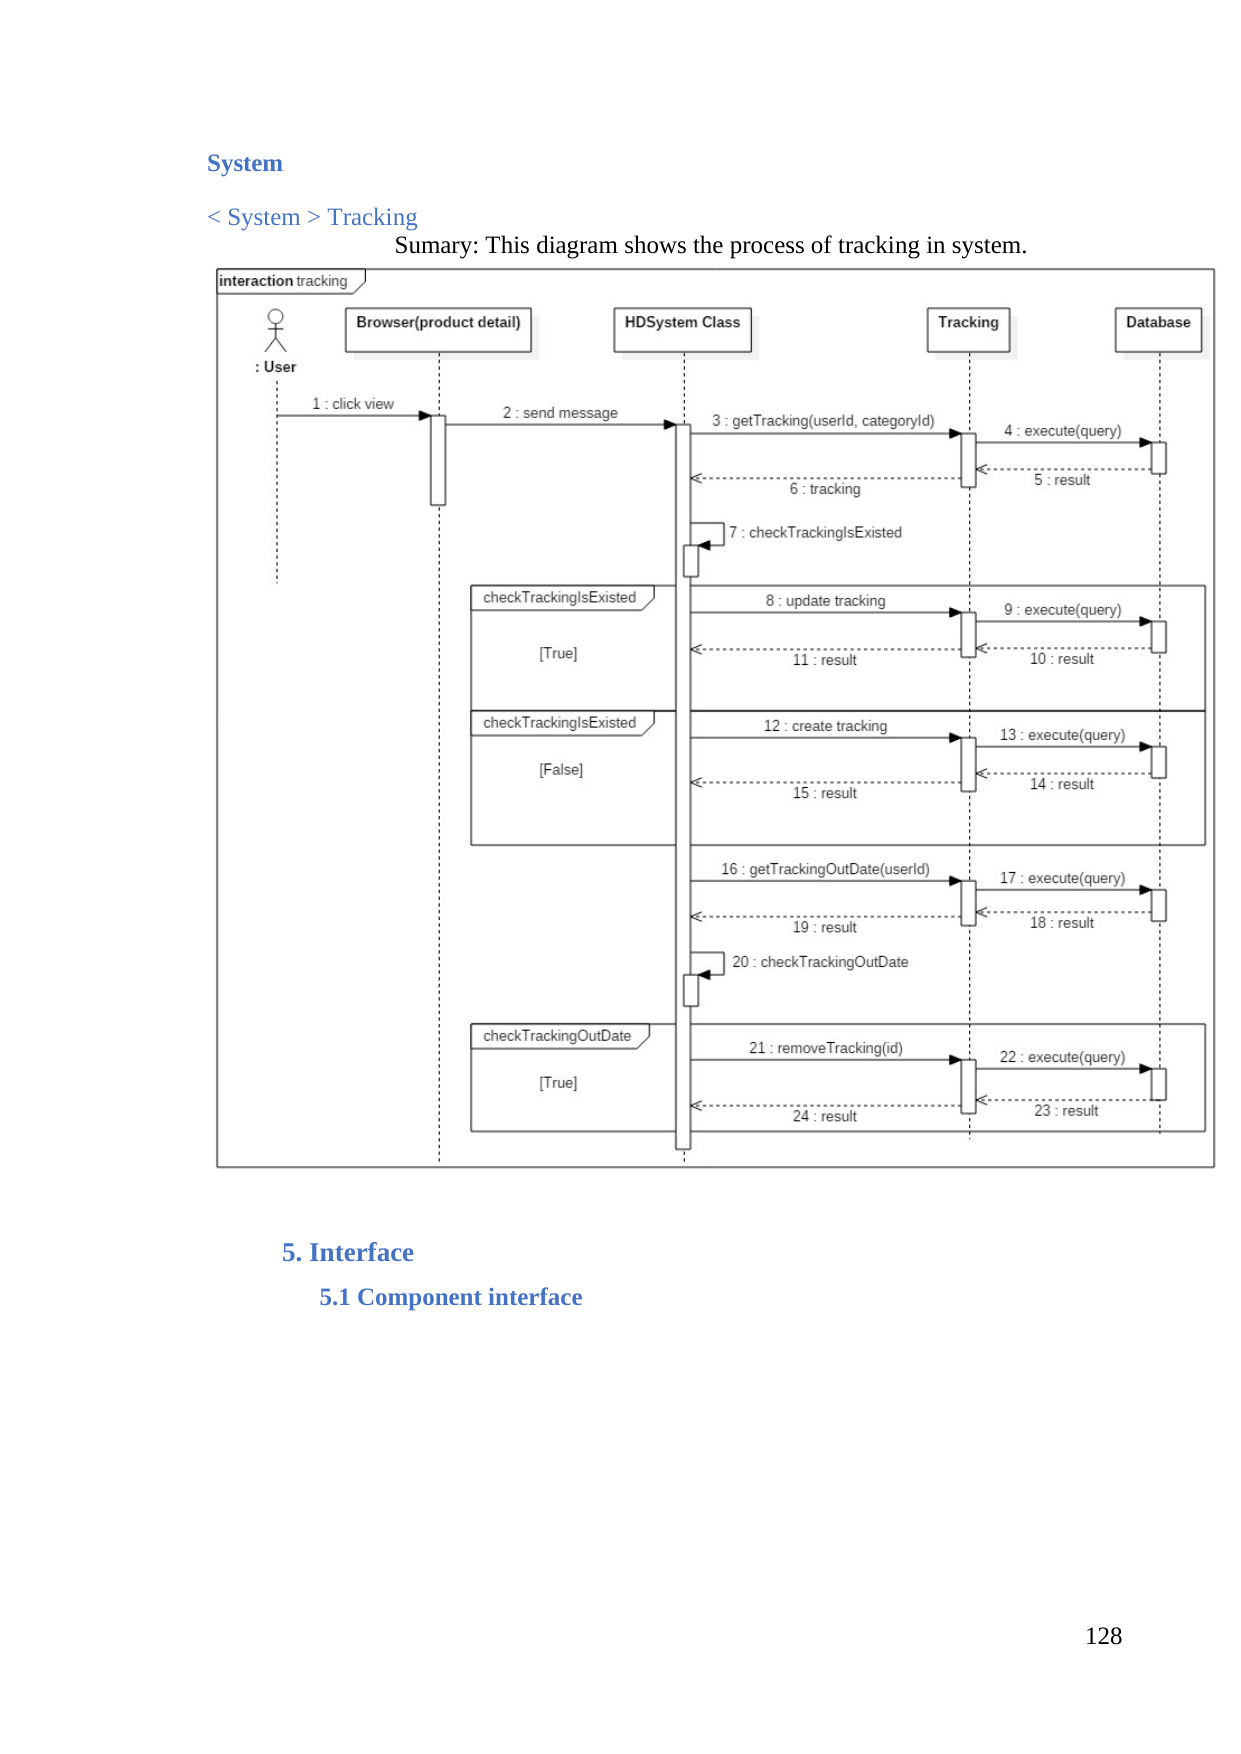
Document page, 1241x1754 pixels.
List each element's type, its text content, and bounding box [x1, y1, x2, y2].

subtitle System [207, 148, 1122, 176]
subtitle Interface [282, 1237, 1122, 1268]
subtitle Component interface [319, 1282, 1122, 1311]
subtitle < System > Tracking [207, 202, 1122, 230]
text Sumary: This diagram shows the process of tracking in system. [394, 230, 1122, 259]
picture [206, 259, 1241, 1212]
